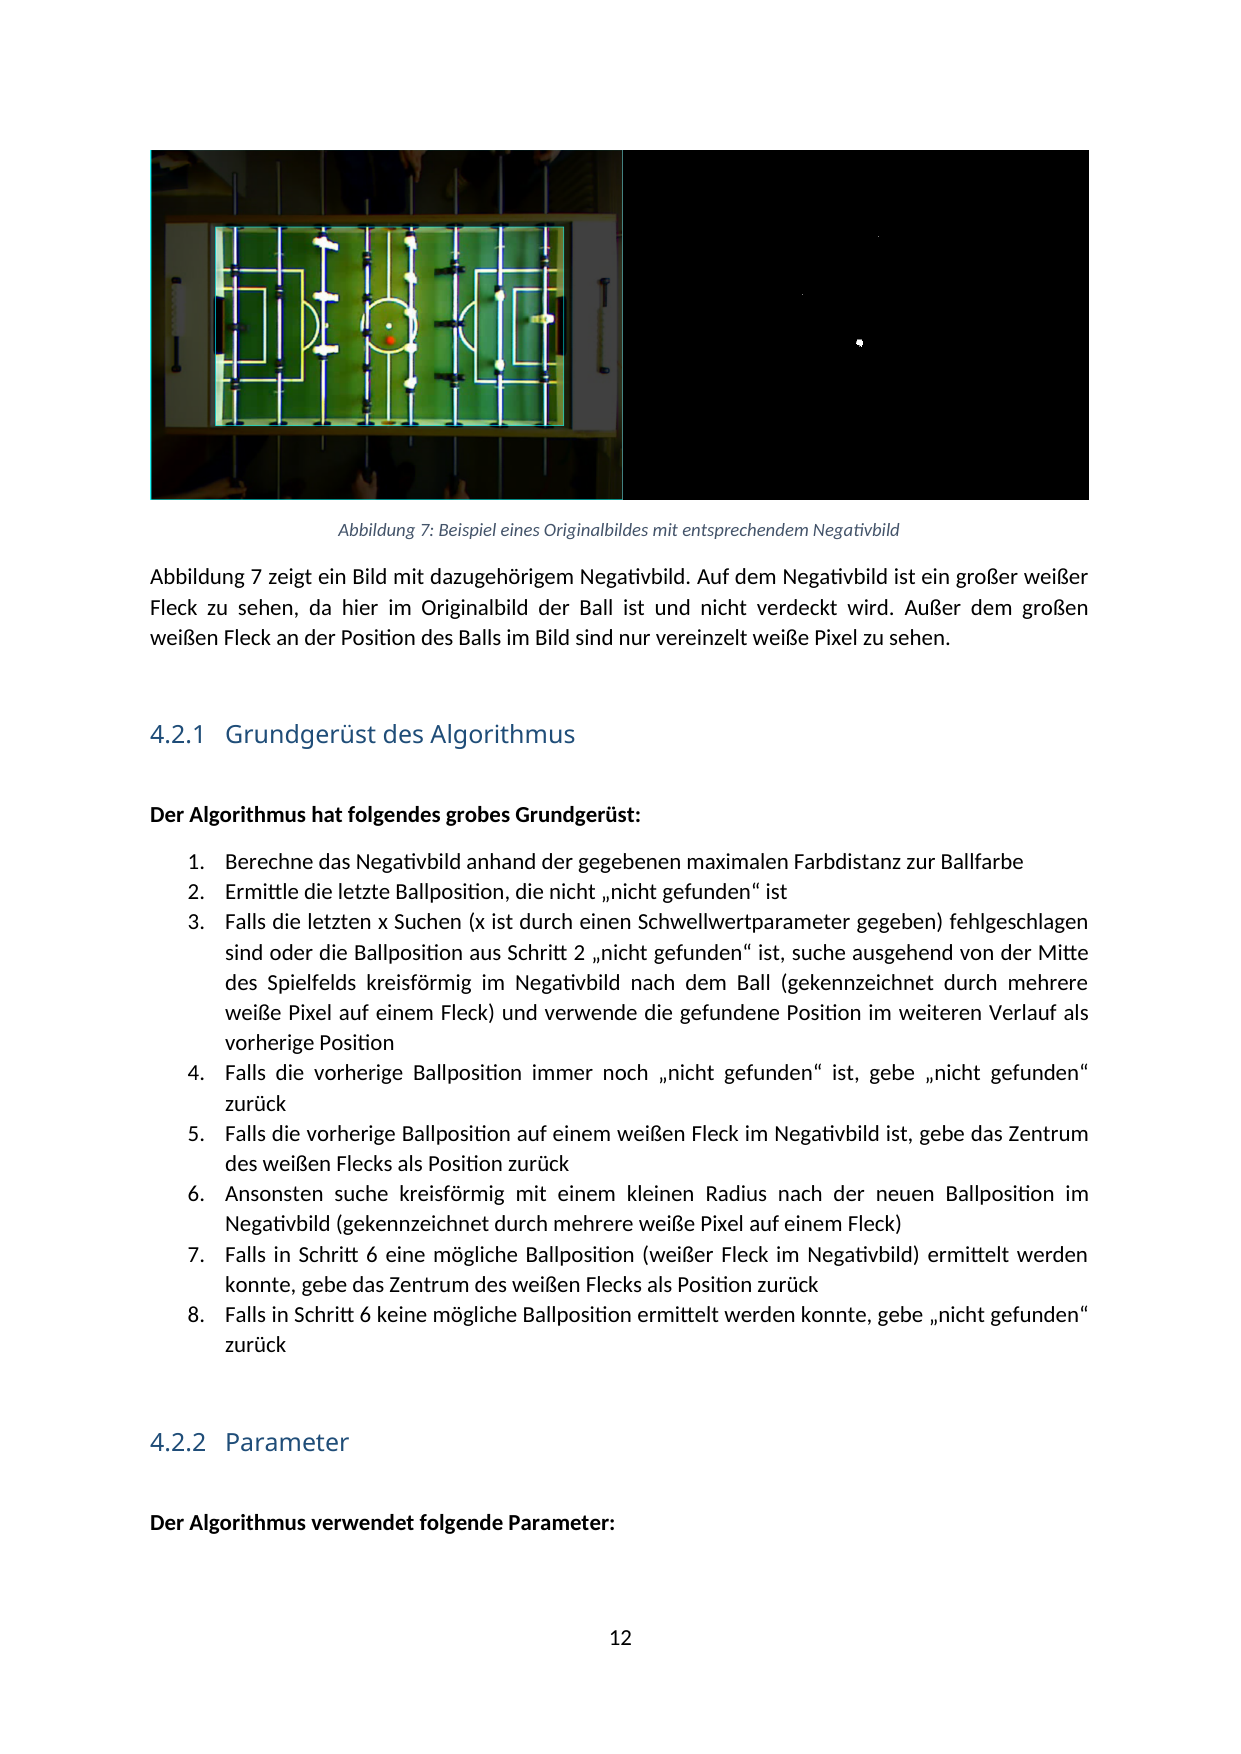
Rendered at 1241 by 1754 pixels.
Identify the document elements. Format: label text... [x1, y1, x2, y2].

subtitle Parameter [150, 1424, 1090, 1458]
list Ansonsten suche kreisförmig mit einem kleinen Radius nach der neuen Ballposition im Negativbild (gekennzeichnet durch mehrere weiße Pixel auf einem Fleck) [187, 1179, 1090, 1238]
subtitle Grundgerüst des Algorithmus [150, 717, 1090, 751]
list Falls die vorherige Ballposition auf einem weißen Fleck im Negativbild ist, gebe das Zentrum des weißen Flecks als Position zurück [187, 1119, 1090, 1177]
text Der Algorithmus hat folgendes grobes Grundgerüst: [150, 800, 1090, 828]
text Abbildung 7: Beispiel eines Originalbildes mit entsprechendem Negativbild [150, 519, 1090, 542]
picture [150, 150, 1089, 500]
list Falls in Schritt 6 keine mögliche Ballposition ermittelt werden konnte, gebe „nicht gefunden“ zurück [187, 1300, 1090, 1358]
text Der Algorithmus verwendet folgende Parameter: [150, 1508, 1090, 1536]
text Abbildung 7 zeigt ein Bild mit dazugehörigem Negativbild. Auf dem Negativbild ist ein großer weißer Fleck zu sehen, da hier im Originalbild der Ball ist und nicht verdeckt wird. Außer dem großen weißen Fleck an der Position des Balls im Bild sind nur vereinzelt weiße Pixel zu sehen. [150, 562, 1090, 651]
list Falls die letzten x Suchen (x ist durch einen Schwellwertparameter gegeben) fehlgeschlagen sind oder die Ballposition aus Schritt 2 „nicht gefunden“ ist, suche ausgehend von der Mitte des Spielfelds kreisförmig im Negativbild nach dem Ball (gekennzeichnet durch mehrere weiße Pixel auf einem Fleck) und verwende die gefundene Position im weiteren Verlauf als vorherige Position [187, 907, 1090, 1056]
list Falls in Schritt 6 eine mögliche Ballposition (weißer Fleck im Negativbild) ermittelt werden konnte, gebe das Zentrum des weißen Flecks als Position zurück [187, 1240, 1090, 1298]
list Ermittle die letzte Ballposition, die nicht „nicht gefunden“ ist [187, 877, 1090, 905]
list Falls die vorherige Ballposition immer noch „nicht gefunden“ ist, gebe „nicht gefunden“ zurück [187, 1058, 1090, 1117]
list Berechne das Negativbild anhand der gegebenen maximalen Farbdistanz zur Ballfarbe [187, 847, 1090, 875]
